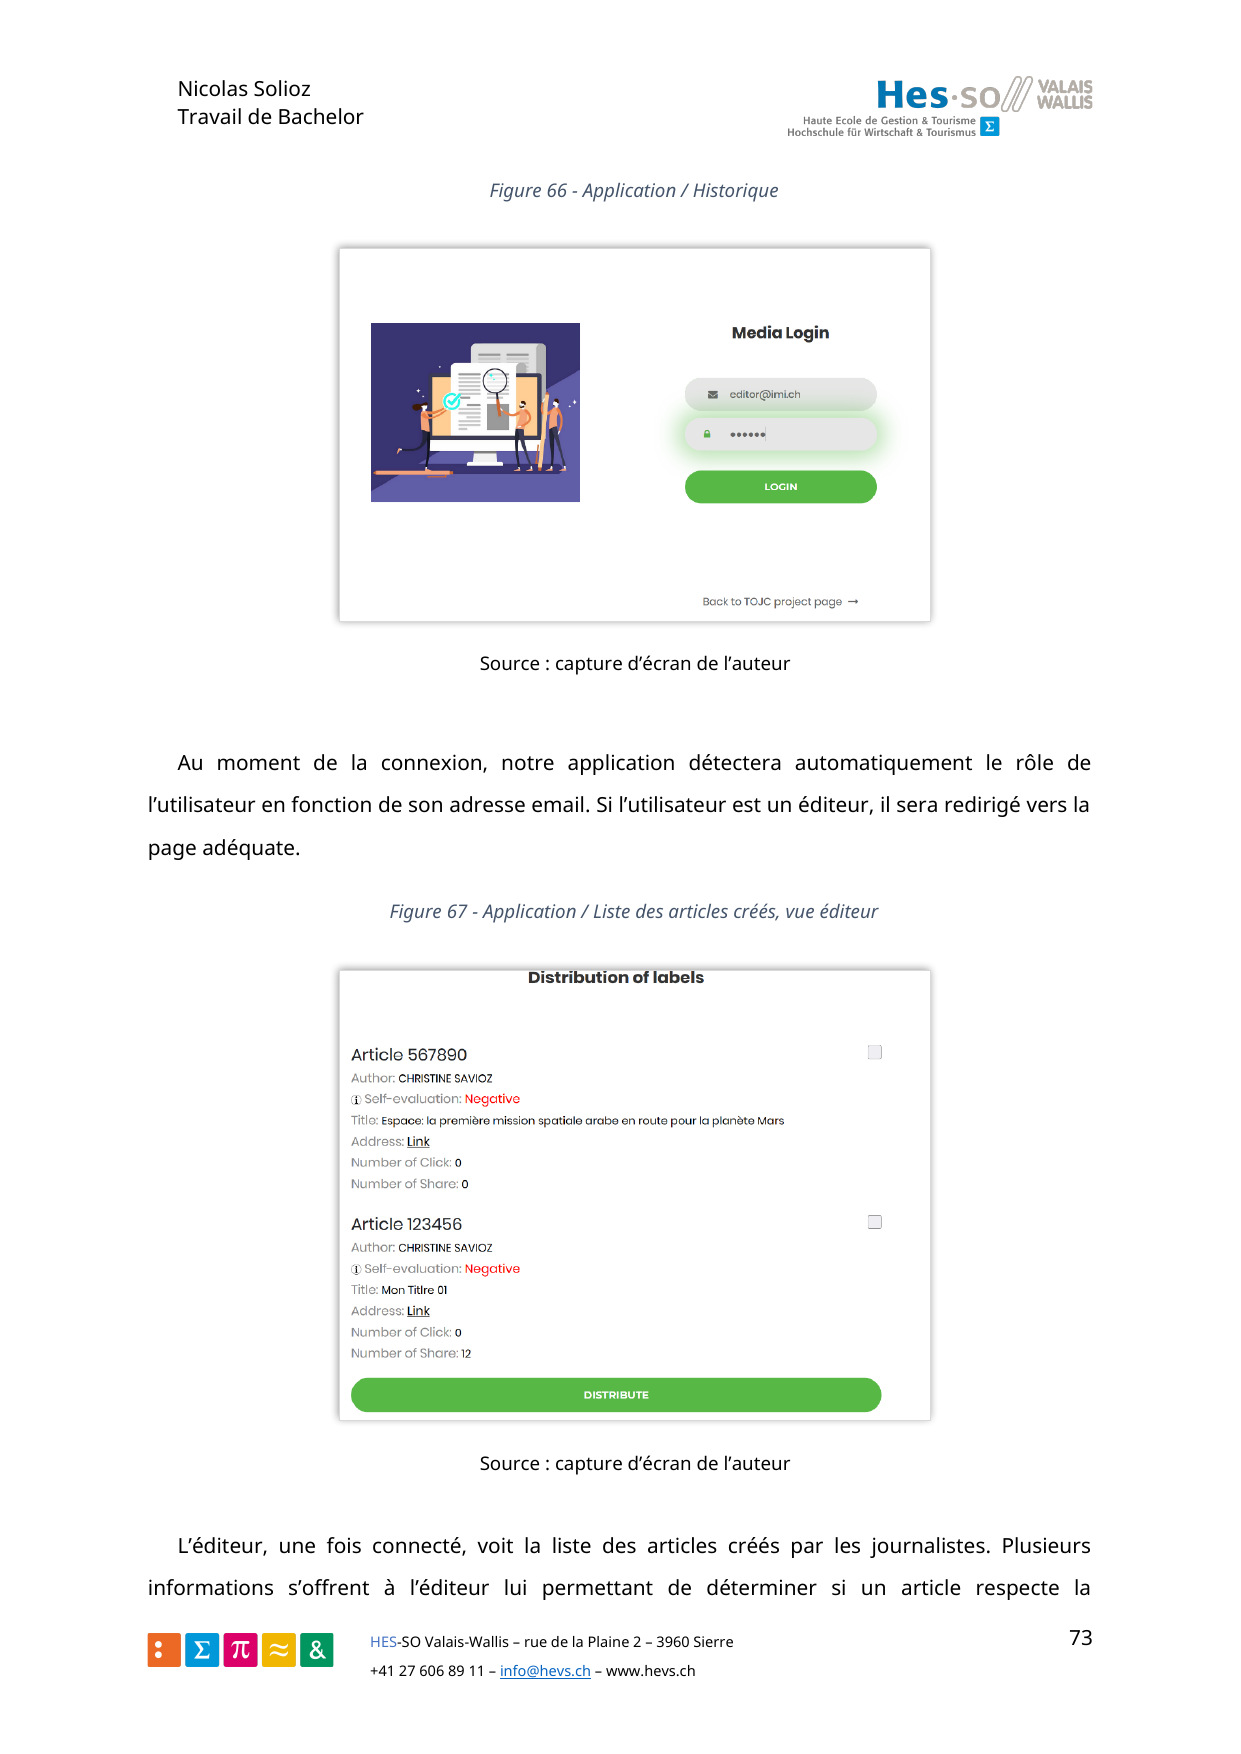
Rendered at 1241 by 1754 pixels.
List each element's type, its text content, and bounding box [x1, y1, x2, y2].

text Figure 66 - Application / Historique [148, 177, 1093, 203]
text Figure 67 - Application / Liste des articles créés, vue éditeur [148, 899, 1093, 924]
picture [340, 971, 930, 1420]
picture [219, 1633, 334, 1667]
text Au moment de la connexion, notre application détectera automatiquement le rôle de l’utilisateur en fonction de son adresse email. Si l’utilisateur est un éditeur, il sera redirigé vers la page adéquate. [148, 748, 1093, 862]
picture [788, 76, 1093, 136]
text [148, 1531, 1093, 1602]
picture [147, 1633, 185, 1667]
text Source : capture d’écran de l’auteur [148, 1450, 1093, 1476]
picture [196, 1642, 202, 1652]
picture [196, 1654, 209, 1658]
picture [340, 249, 930, 621]
text Source : capture d’écran de l’auteur [148, 651, 1093, 676]
